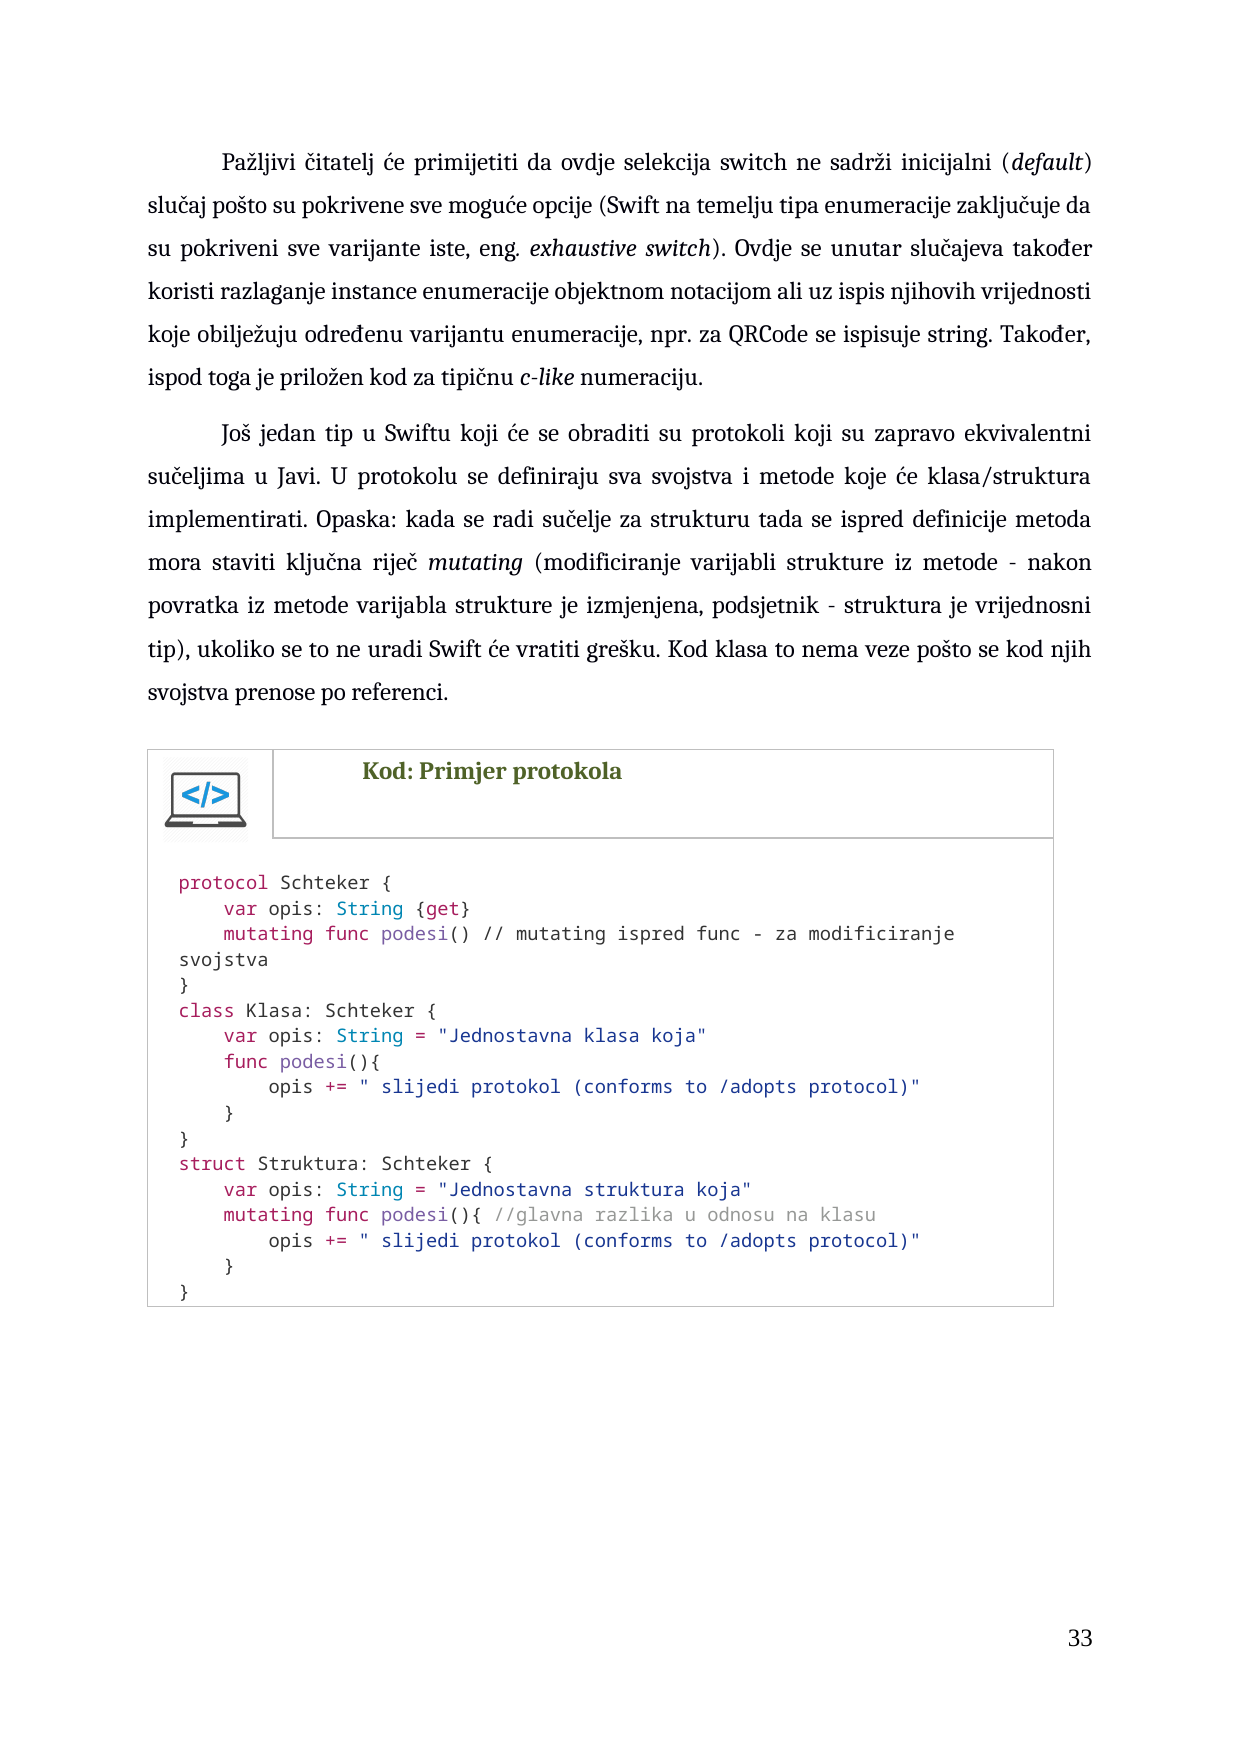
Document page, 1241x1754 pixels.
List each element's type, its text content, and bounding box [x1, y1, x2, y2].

picture [162, 757, 249, 843]
text Pažljivi čitatelj će primijetiti da ovdje selekcija switch ne sadrži inicijalni (default) slučaj pošto su pokrivene sve moguće opcije (Swift na temelju tipa enumeracije zaključuje da su pokriveni sve varijante iste, eng. exhaustive switch). Ovdje se unutar slučajeva također koristi razlaganje instance enumeracije objektnom notacijom ali uz ispis njihovih vrijednosti koje obilježuju određenu varijantu enumeracije, npr. za QRCode se ispisuje string. Također, ispod toga je priložen kod za tipičnu c-like numeraciju. [148, 148, 1093, 392]
text Još jedan tip u Swiftu koji će se obraditi su protokoli koji su zapravo ekvivalentni sučeljima u Javi. U protokolu se definiraju sva svojstva i metode koje će klasa/struktura implementirati. Opaska: kada se radi sučelje za strukturu tada se ispred definicije metoda mora staviti ključna riječ mutating (modificiranje varijabli strukture iz metode - nakon povratka iz metode varijabla strukture je izmjenjena, podsjetnik - struktura je vrijednosni tip), ukoliko se to ne uradi Swift će vratiti grešku. Kod klasa to nema veze pošto se kod njih svojstva prenose po referenci. [148, 419, 1093, 706]
